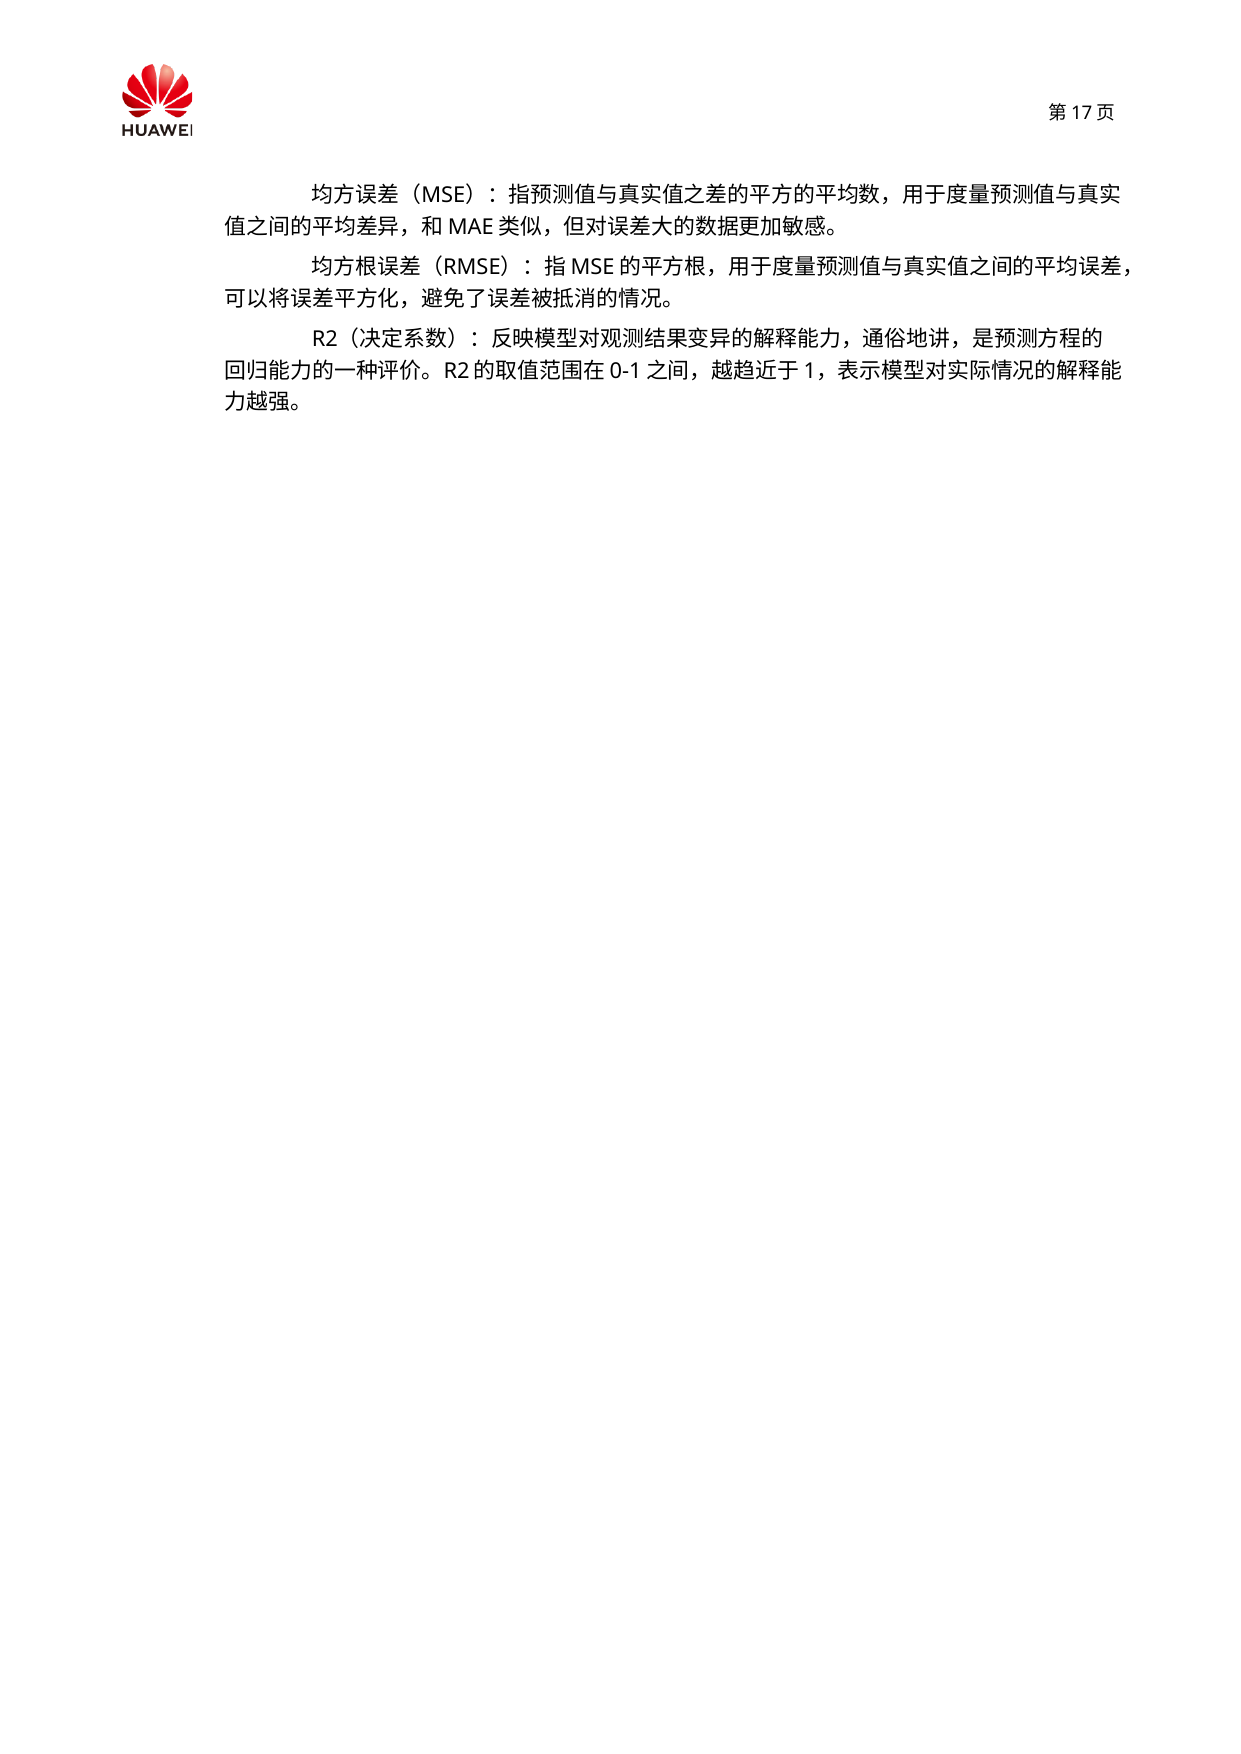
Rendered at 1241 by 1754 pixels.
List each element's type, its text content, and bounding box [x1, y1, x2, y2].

picture [122, 64, 193, 136]
text 均方根误差（RMSE）：指MSE的平方根，用于度量预测值与真实值之间的平均误差，可以将误差平方化，避免了误差被抵消的情况。 [224, 249, 1122, 312]
text R2（决定系数）：反映模型对观测结果变异的解释能力，通俗地讲，是预测方程的回归能力的一种评价。R2的取值范围在0-1之间，越趋近于1，表示模型对实际情况的解释能力越强。 [224, 321, 1122, 416]
text 均方误差（MSE）：指预测值与真实值之差的平方的平均数，用于度量预测值与真实值之间的平均差异，和MAE类似，但对误差大的数据更加敏感。 [224, 177, 1122, 241]
